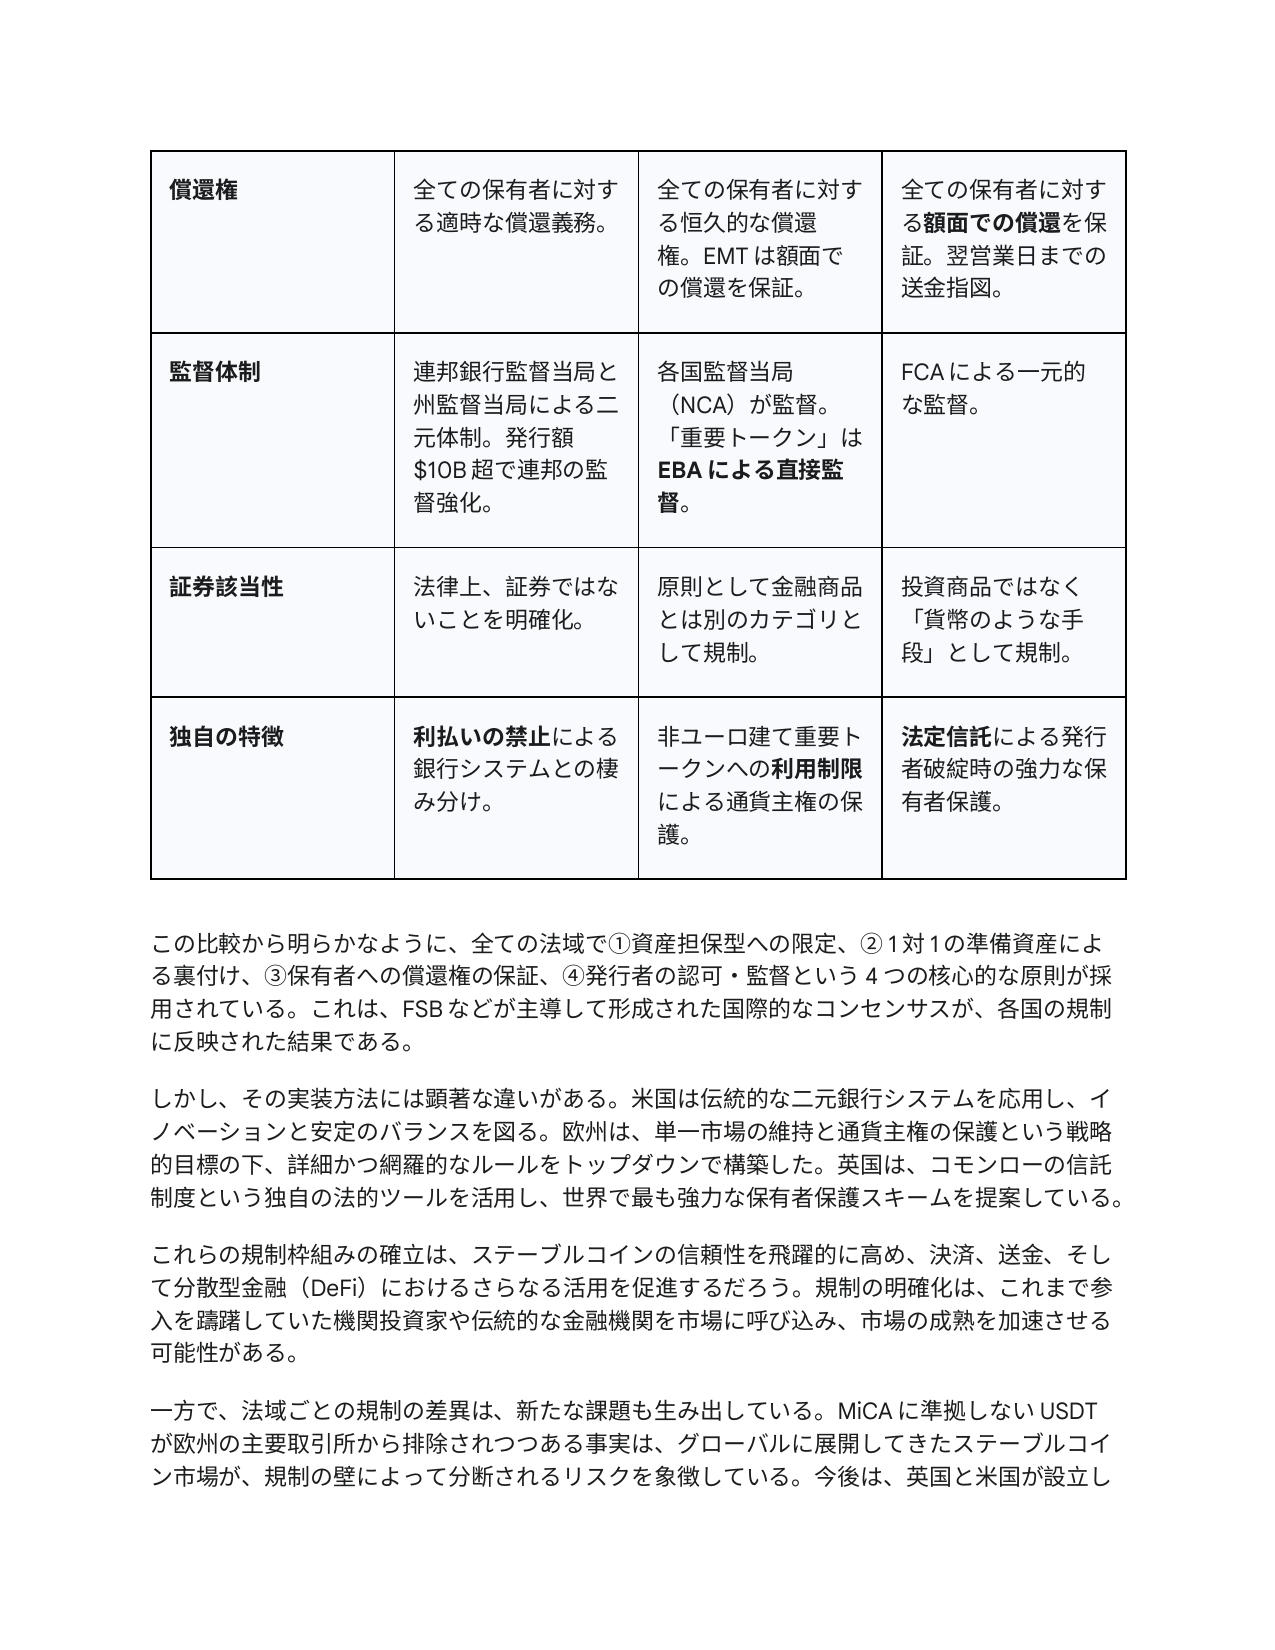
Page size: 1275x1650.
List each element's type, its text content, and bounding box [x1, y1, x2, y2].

table_cell 法律上、証券ではないことを明確化。 [395, 548, 638, 696]
table_cell 原則として金融商品とは別のカテゴリとして規制。 [639, 548, 881, 696]
table_cell 非ユーロ建て重要トークンへの利用制限による通貨主権の保護。 [639, 698, 881, 878]
table_cell 全ての保有者に対する恒久的な償還権。EMTは額面での償還を保証。 [639, 152, 881, 332]
table_cell 証券該当性 [152, 548, 394, 696]
table_cell 法定信託による発行者破綻時の強力な保有者保護。 [883, 698, 1125, 878]
table_cell FCAによる一元的な監督。 [883, 334, 1125, 547]
table_cell 連邦銀行監督当局と州監督当局による二元体制。発行額$10B超で連邦の監督強化。 [395, 334, 638, 547]
table_cell 独自の特徴 [152, 698, 394, 878]
table_cell 各国監督当局（NCA）が監督。「重要トークン」はEBAによる直接監督。 [639, 334, 881, 547]
table_cell 監督体制 [152, 334, 394, 547]
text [150, 1397, 1125, 1492]
table_cell 全ての保有者に対する額面での償還を保証。翌営業日までの送金指図。 [883, 152, 1125, 332]
text しかし、その実装方法には顕著な違いがある。米国は伝統的な二元銀行システムを応用し、イノベーションと安定のバランスを図る。欧州は、単一市場の維持と通貨主権の保護という戦略的目標の下、詳細かつ網羅的なルールをトップダウンで構築した。英国は、コモンローの信託制度という独自の法的ツールを活用し、世界で最も強力な保有者保護スキームを提案している。 [150, 1086, 1125, 1213]
table_cell 全ての保有者に対する適時な償還義務。 [395, 152, 638, 332]
table_cell 投資商品ではなく「貨幣のような手段」として規制。 [883, 548, 1125, 696]
table_cell 利払いの禁止による銀行システムとの棲み分け。 [395, 698, 638, 878]
text この比較から明らかなように、全ての法域で①資産担保型への限定、②1対1の準備資産による裏付け、③保有者への償還権の保証、④発行者の認可・監督という4つの核心的な原則が採用されている。これは、FSBなどが主導して形成された国際的なコンセンサスが、各国の規制に反映された結果である。 [150, 930, 1125, 1057]
table_cell 償還権 [152, 152, 394, 332]
text これらの規制枠組みの確立は、ステーブルコインの信頼性を飛躍的に高め、決済、送金、そして分散型金融（DeFi）におけるさらなる活用を促進するだろう。規制の明確化は、これまで参入を躊躇していた機関投資家や伝統的な金融機関を市場に呼び込み、市場の成熟を加速させる可能性がある。 [150, 1242, 1125, 1368]
